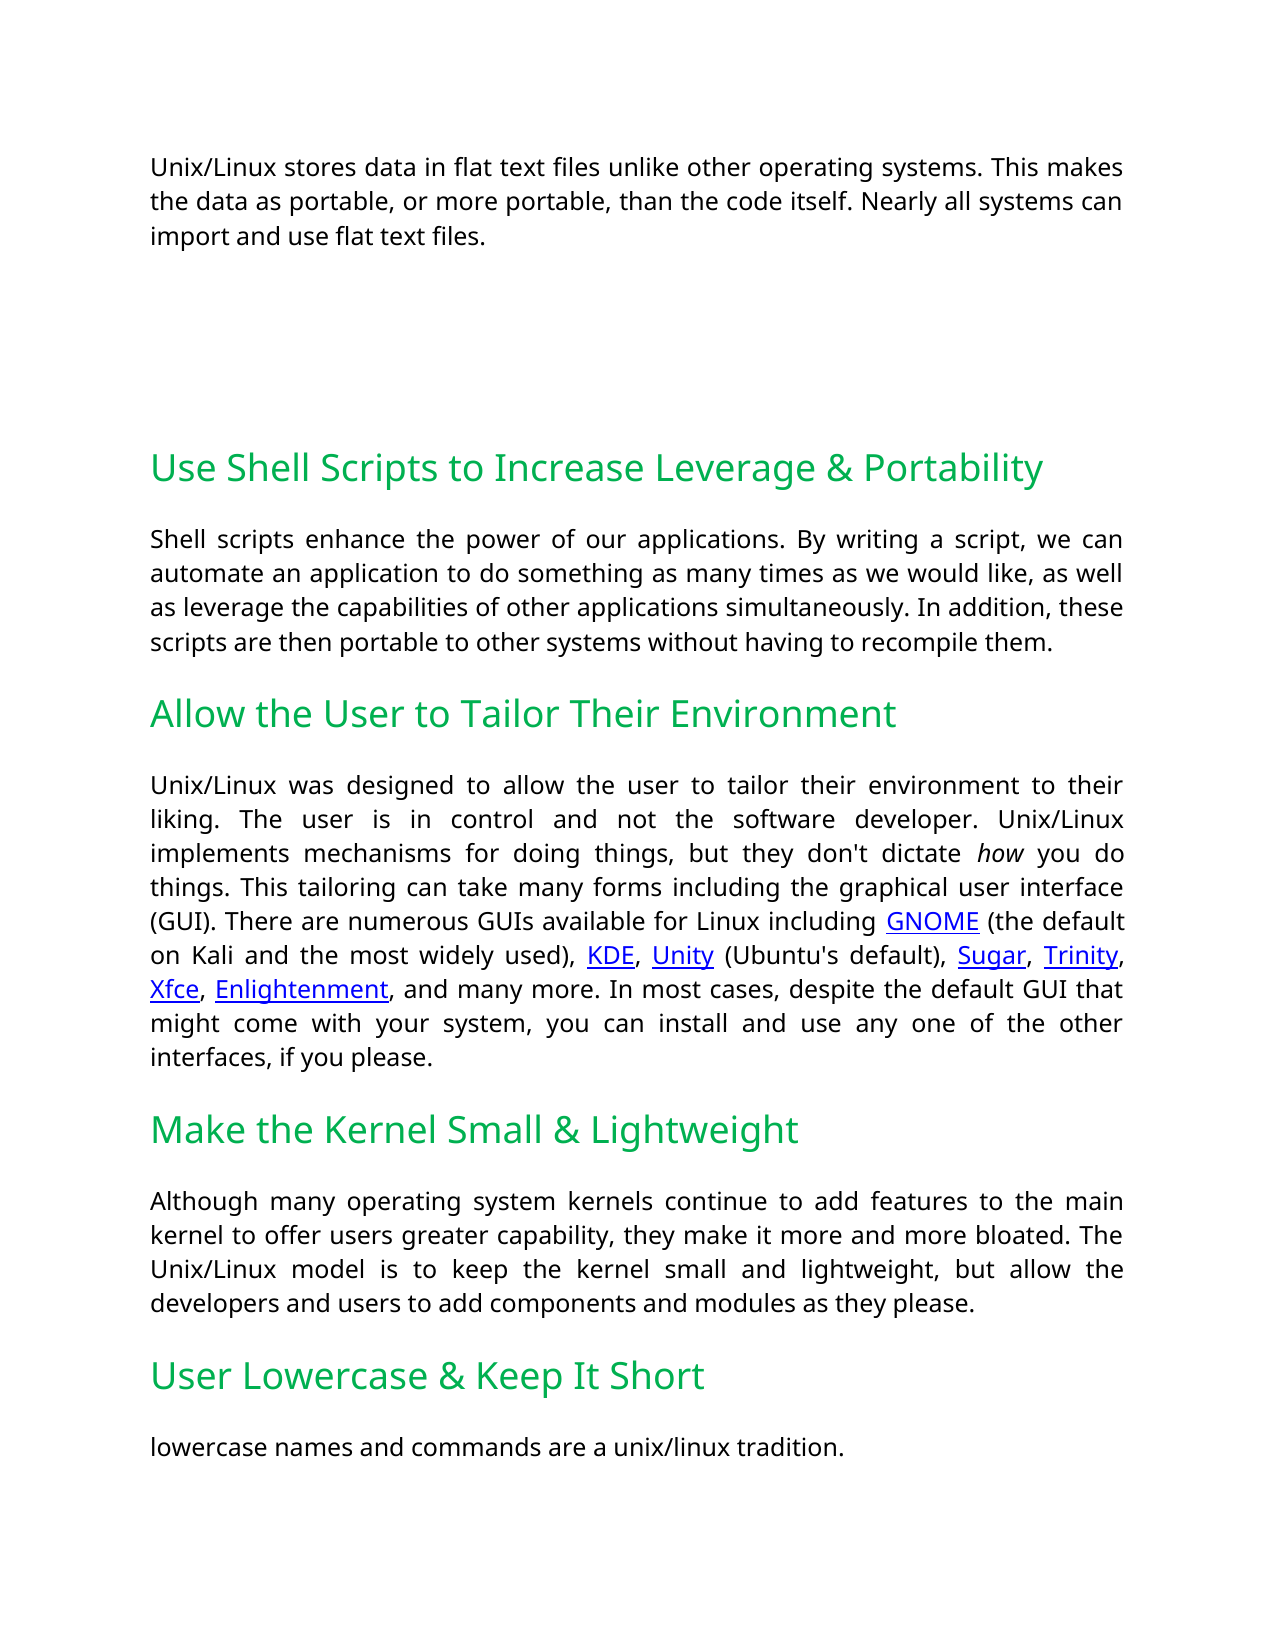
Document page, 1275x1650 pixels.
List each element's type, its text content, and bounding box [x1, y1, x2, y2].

text Use Shell Scripts to Increase Leverage & Portability [150, 442, 1125, 493]
text Allow the User to Tailor Their Environment [150, 687, 1125, 738]
text Unix/Linux stores data in flat text files unlike other operating systems. This makes the data as portable, or more portable, than the code itself. Nearly all systems can import and use flat text files. [150, 150, 1125, 252]
text User Lowercase & Keep It Short [150, 1349, 1125, 1400]
text Although many operating system kernels continue to add features to the main kernel to offer users greater capability, they make it more and more bloated. The Unix/Linux model is to keep the kernel small and lightweight, but allow the developers and users to add components and modules as they please. [150, 1183, 1125, 1320]
text lowercase names and commands are a unix/linux tradition. [150, 1429, 1125, 1463]
text Shell scripts enhance the power of our applications. By writing a script, we can automate an application to do something as many times as we would like, as well as leverage the capabilities of other applications simultaneously. In addition, these scripts are then portable to other systems without having to recompile them. [150, 522, 1125, 658]
text Make the Kernel Small & Lightweight [150, 1103, 1125, 1154]
text Unix/Linux was designed to allow the user to tailor their environment to their liking. The user is in control and not the software developer. Unix/Linux implements mechanisms for doing things, but they don't dictate how you do things. This tailoring can take many forms including the graphical user interface (GUI). There are numerous GUIs available for Linux including GNOME (the default on Kali and the most widely used), KDE, Unity (Ubuntu's default), Sugar, Trinity, Xfce, Enlightenment, and many more. In most cases, despite the default GUI that might come with your system, you can install and use any one of the other interfaces, if you please. [150, 768, 1125, 1074]
